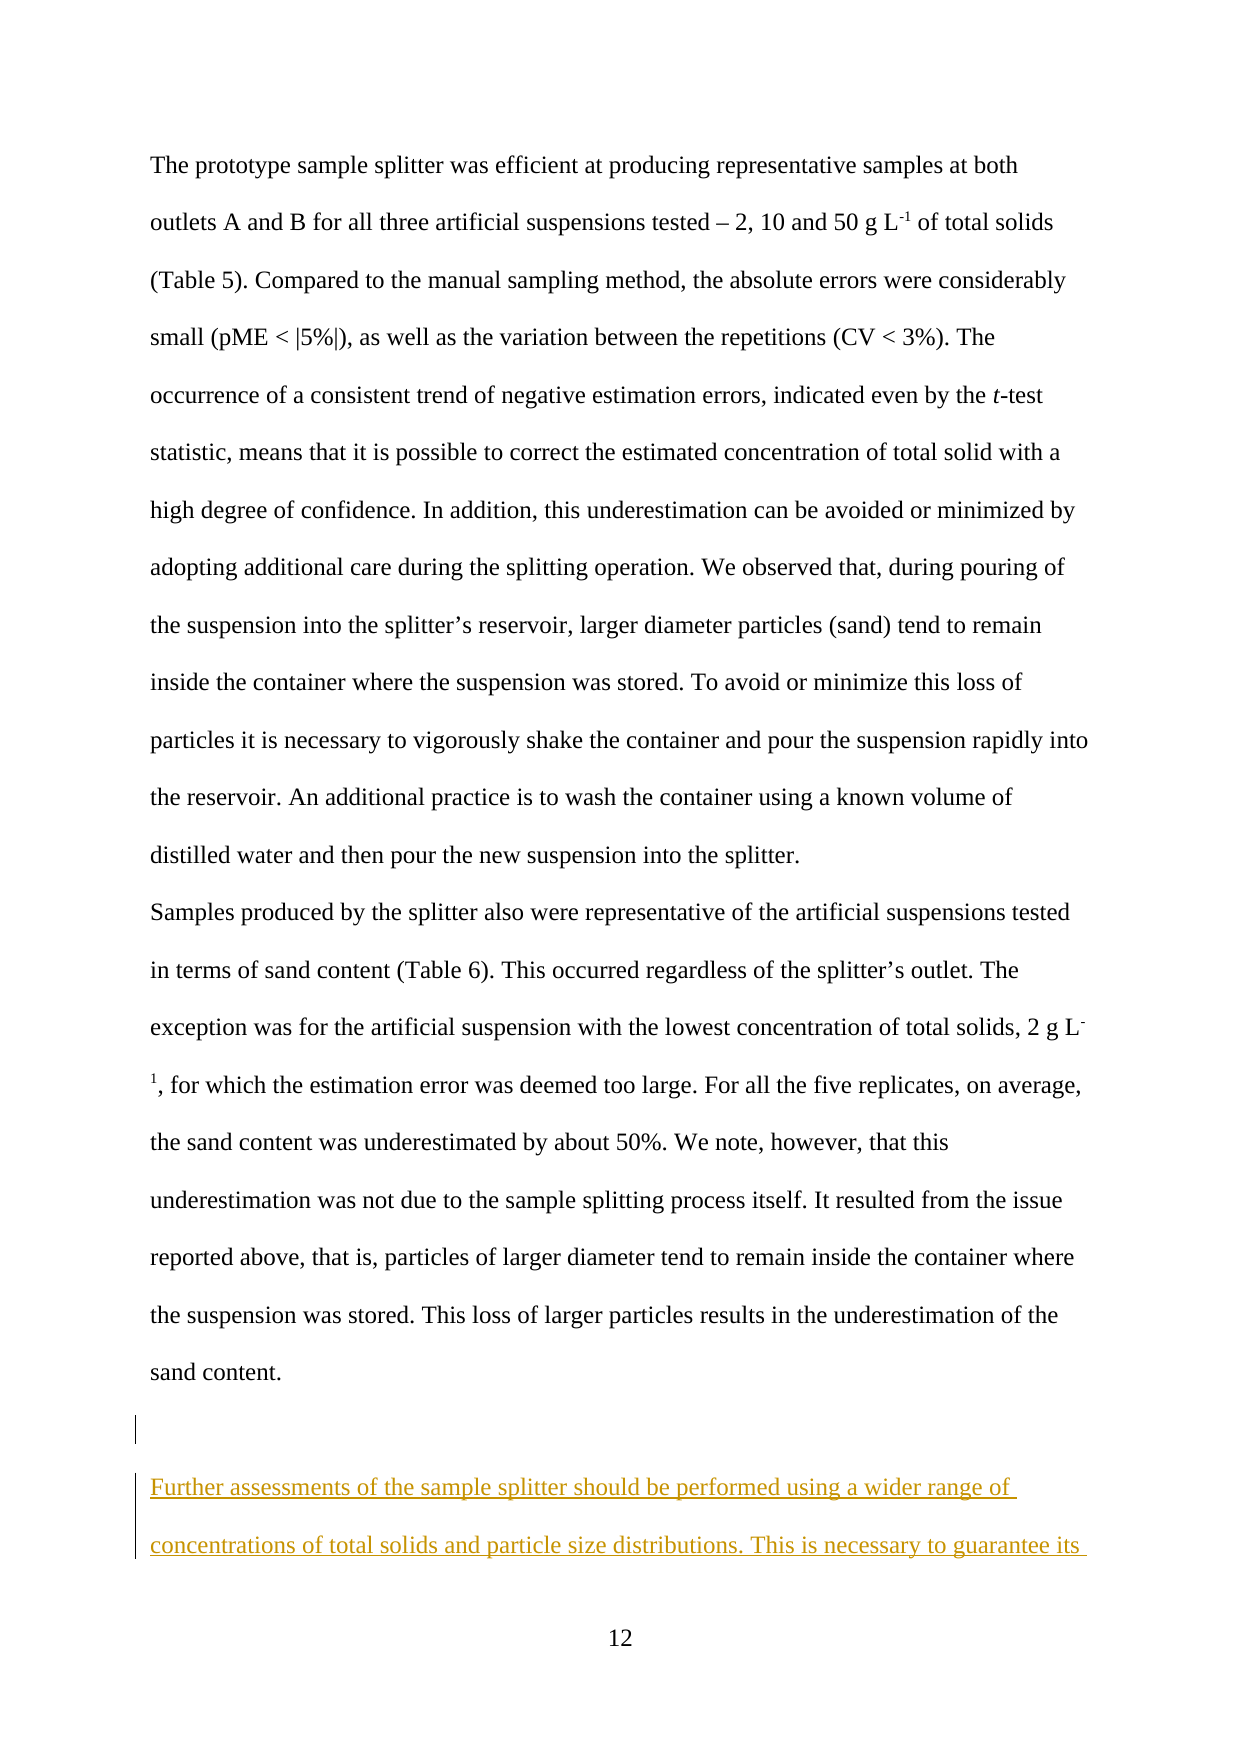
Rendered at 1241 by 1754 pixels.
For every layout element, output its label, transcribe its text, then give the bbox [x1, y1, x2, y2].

text Samples produced by the splitter also were representative of the artificial suspensions tested in terms of sand content (Table 6). This occurred regardless of the splitter’s outlet. The exception was for the artificial suspension with the lowest concentration of total solids, 2 g L-1, for which the estimation error was deemed too large. For all the five replicates, on average, the sand content was underestimated by about 50%. We note, however, that this underestimation was not due to the sample splitting process itself. It resulted from the issue reported above, that is, particles of larger diameter tend to remain inside the container where the suspension was stored. This loss of larger particles results in the underestimation of the sand content. [150, 897, 1090, 1386]
text The prototype sample splitter was efficient at producing representative samples at both outlets A and B for all three artificial suspensions tested – 2, 10 and 50 g L-1 of total solids (Table 5). Compared to the manual sampling method, the absolute errors were considerably small (pME < |5%|), as well as the variation between the repetitions (CV < 3%). The occurrence of a consistent trend of negative estimation errors, indicated even by the t-test statistic, means that it is possible to correct the estimated concentration of total solid with a high degree of confidence. In addition, this underestimation can be avoided or minimized by adopting additional care during the splitting operation. We observed that, during pouring of the suspension into the splitter’s reservoir, larger diameter particles (sand) tend to remain inside the container where the suspension was stored. To avoid or minimize this loss of particles it is necessary to vigorously shake the container and pour the suspension rapidly into the reservoir. An additional practice is to wash the container using a known volume of distilled water and then pour the new suspension into the splitter. [150, 150, 1090, 869]
